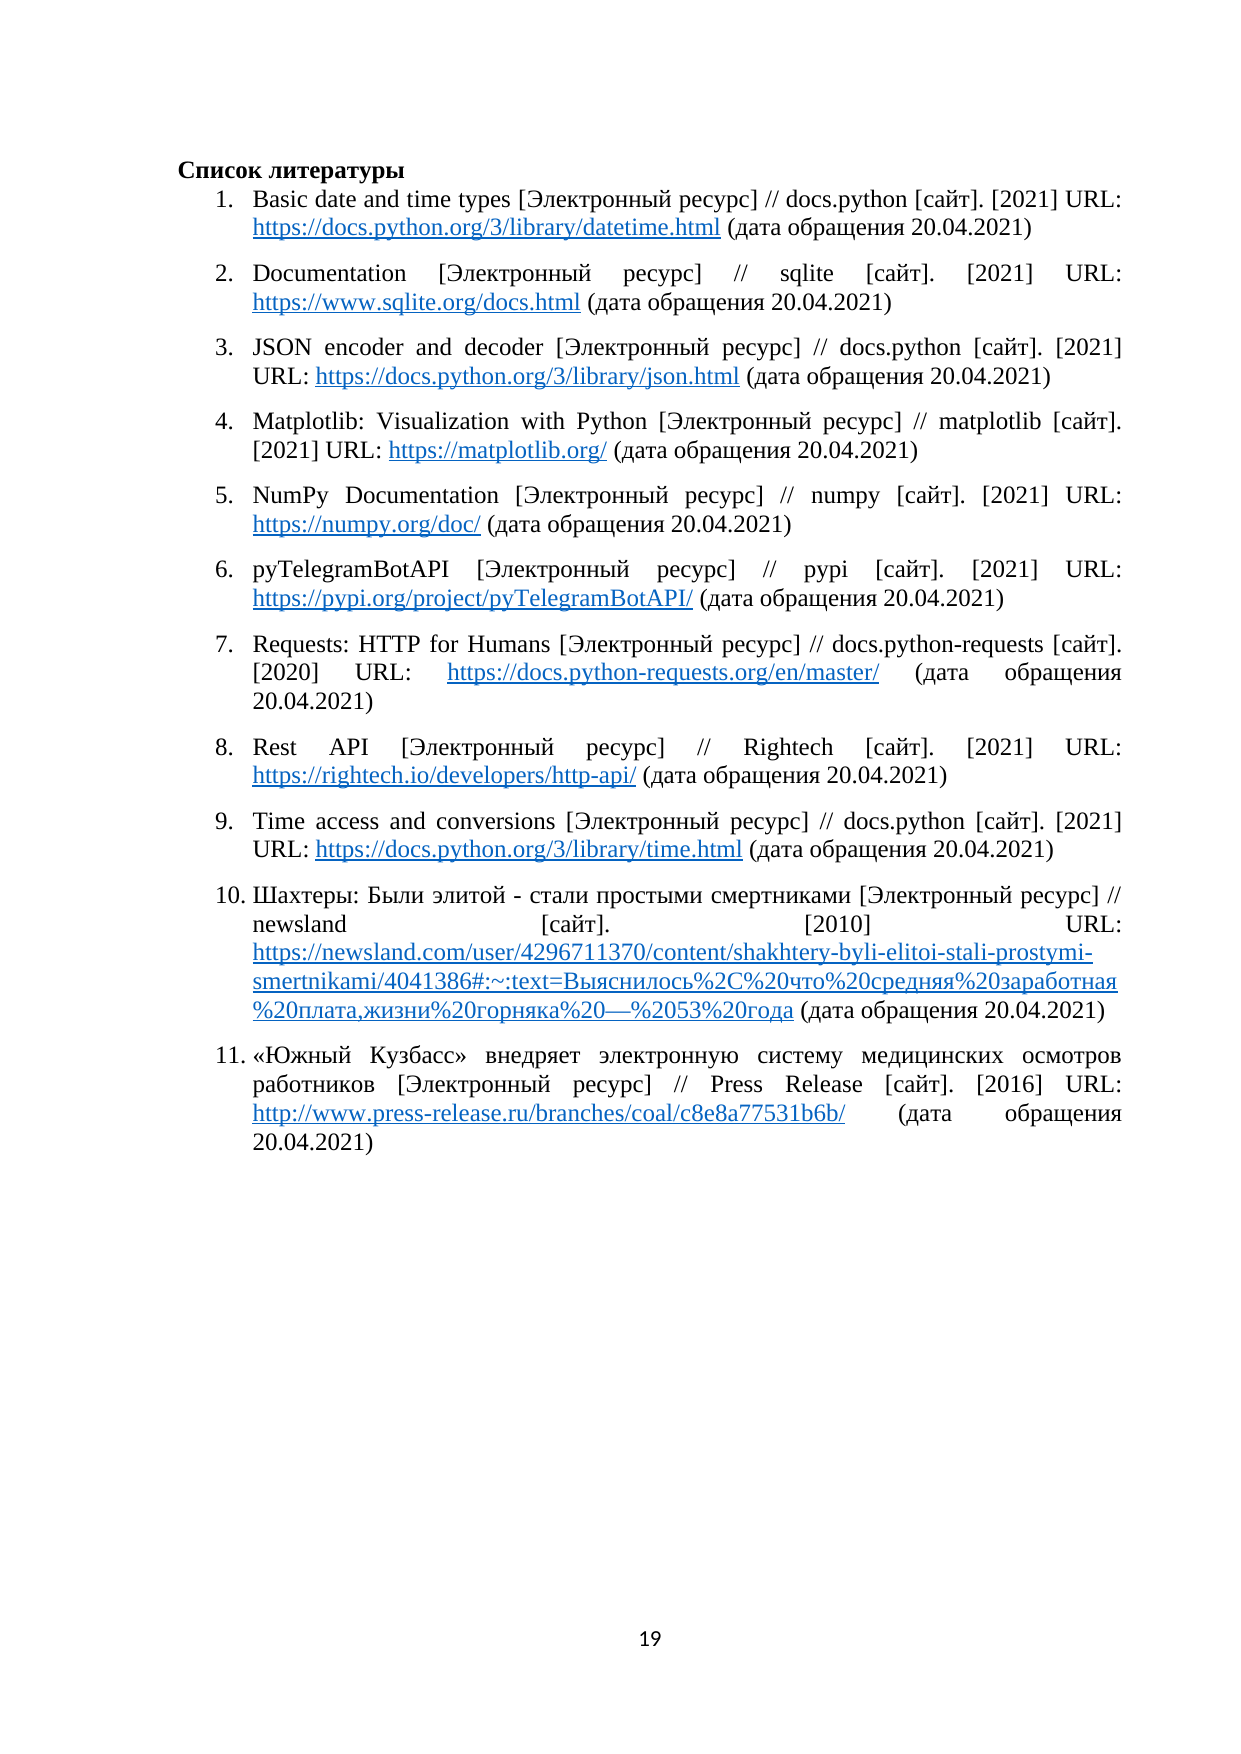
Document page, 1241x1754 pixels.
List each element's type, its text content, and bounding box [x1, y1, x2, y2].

list JSON encoder and decoder [Электронный ресурс] // docs.python [сайт]. [2021] URL: https://docs.python.org/3/library/json.html (дата обращения 20.04.2021) [215, 332, 1122, 389]
list Matplotlib: Visualization with Python [Электронный ресурс] // matplotlib [сайт]. [2021] URL: https://matplotlib.org/ (дата обращения 20.04.2021) [215, 406, 1122, 464]
list Time access and conversions [Электронный ресурс] // docs.python [сайт]. [2021] URL: https://docs.python.org/3/library/time.html (дата обращения 20.04.2021) [215, 806, 1122, 863]
list Шахтеры: Были элитой - стали простыми смертниками [Электронный ресурс] // newsland [сайт]. [2010] URL: https://newsland.com/user/4296711370/content/shakhtery-byli-elitoi-stali-prostymi-smertnikami/4041386#:~:text=Выяснилось%2C%20что%20средняя%20заработная%20плата,жизни%20горняка%20—%2053%20года (дата обращения 20.04.2021) [215, 880, 1122, 1024]
list pyTelegramBotAPI [Электронный ресурс] // pypi [сайт]. [2021] URL: https://pypi.org/project/pyTelegramBotAPI/ (дата обращения 20.04.2021) [215, 554, 1122, 612]
list Basic date and time types [Электронный ресурс] // docs.python [сайт]. [2021] URL: https://docs.python.org/3/library/datetime.html (дата обращения 20.04.2021) [215, 184, 1122, 241]
list NumPy Documentation [Электронный ресурс] // numpy [сайт]. [2021] URL: https://numpy.org/doc/ (дата обращения 20.04.2021) [215, 480, 1122, 538]
list «Южный Кузбасс» внедряет электронную систему медицинских осмотров работников [Электронный ресурс] // Press Release [сайт]. [2016] URL: http://www.press-release.ru/branches/coal/c8e8a77531b6b/ (дата обращения 20.04.2021) [215, 1040, 1122, 1155]
subtitle Список литературы [177, 155, 1122, 184]
list Requests: HTTP for Humans [Электронный ресурс] // docs.python-requests [сайт]. [2020] URL: https://docs.python-requests.org/en/master/ (дата обращения 20.04.2021) [215, 629, 1122, 715]
list Rest API [Электронный ресурс] // Rightech [сайт]. [2021] URL: https://rightech.io/developers/http-api/ (дата обращения 20.04.2021) [215, 732, 1122, 789]
list Documentation [Электронный ресурс] // sqlite [сайт]. [2021] URL: https://www.sqlite.org/docs.html (дата обращения 20.04.2021) [215, 258, 1122, 315]
